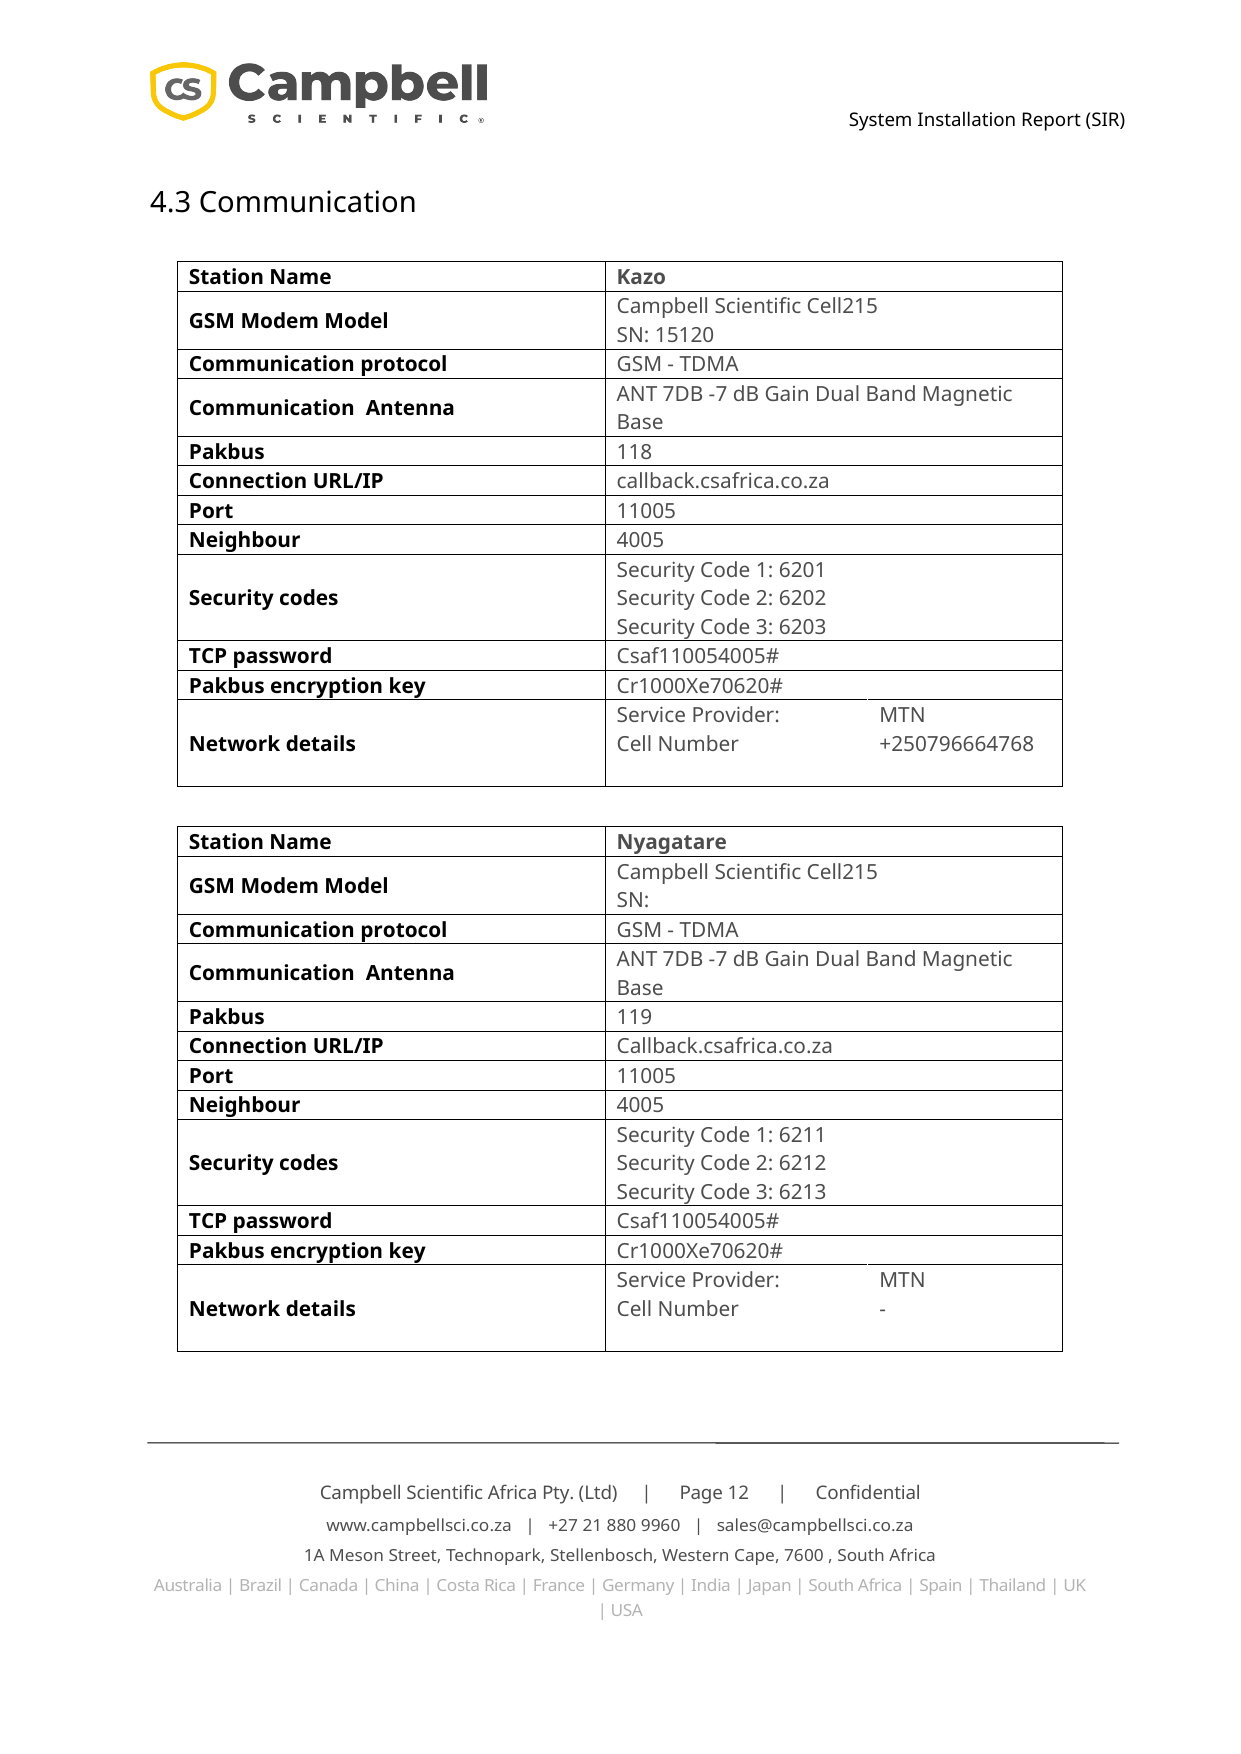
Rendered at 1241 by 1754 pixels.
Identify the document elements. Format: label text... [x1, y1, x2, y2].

table_cell Network details [178, 700, 605, 786]
table_cell Pakbus [178, 437, 605, 465]
table_cell GSM Modem Model [178, 857, 605, 914]
table_cell Connection URL/IP [178, 466, 605, 495]
table_cell GSM - TDMA [606, 350, 1062, 378]
picture [150, 62, 487, 123]
table_cell TCP password [178, 641, 605, 670]
table_cell MTN +250796664768 [868, 700, 1062, 786]
table_cell Pakbus encryption key [178, 1236, 605, 1264]
table_cell Port [178, 1061, 605, 1089]
table_cell Security codes [178, 555, 605, 640]
table_cell Security Code 1: 6211 Security Code 2: 6212 Security Code 3: 6213 [606, 1120, 1062, 1205]
table_cell Service Provider: Cell Number [606, 1265, 867, 1351]
table_cell Campbell Scientific Cell215 SN: 15120 [606, 292, 1062, 348]
table_cell Service Provider: Cell Number [606, 700, 867, 786]
table_cell Connection URL/IP [178, 1032, 605, 1060]
table_cell Port [178, 496, 605, 524]
table_cell Pakbus encryption key [178, 671, 605, 699]
table_cell 4005 [606, 525, 1062, 554]
table_cell Neighbour [178, 525, 605, 554]
table_cell 11005 [606, 496, 1062, 524]
table_cell Csaf110054005# [606, 1206, 1062, 1235]
table_cell Communication protocol [178, 915, 605, 943]
table_cell Neighbour [178, 1091, 605, 1119]
table_cell Communication protocol [178, 350, 605, 378]
table_cell Security codes [178, 1120, 605, 1205]
table_cell Security Code 1: 6201 Security Code 2: 6202 Security Code 3: 6203 [606, 555, 1062, 640]
table_cell 119 [606, 1002, 1062, 1031]
table_cell Pakbus [178, 1002, 605, 1031]
table_header Station Name [178, 262, 605, 291]
table_cell ANT 7DB -7 dB Gain Dual Band Magnetic Base [606, 379, 1062, 436]
table_cell Communication Antenna [178, 379, 605, 436]
table_header Nyagatare [606, 827, 1062, 856]
table_cell GSM - TDMA [606, 915, 1062, 943]
table_cell Cr1000Xe70620# [606, 1236, 1062, 1264]
table_cell Network details [178, 1265, 605, 1351]
table_cell ANT 7DB -7 dB Gain Dual Band Magnetic Base [606, 944, 1062, 1001]
table_cell MTN - [868, 1265, 1062, 1351]
table_cell Communication Antenna [178, 944, 605, 1001]
table_cell Cr1000Xe70620# [606, 671, 1062, 699]
table_cell Callback.csafrica.co.za [606, 1032, 1062, 1060]
table_cell Campbell Scientific Cell215 SN: [606, 857, 1062, 914]
table_cell callback.csafrica.co.za [606, 466, 1062, 495]
table_cell 118 [606, 437, 1062, 465]
table_header Station Name [178, 827, 605, 856]
table_cell Csaf110054005# [606, 641, 1062, 670]
text 4.3 Communication [150, 182, 1090, 221]
table_cell TCP password [178, 1206, 605, 1235]
table_cell 4005 [606, 1091, 1062, 1119]
table_header Kazo [606, 262, 1062, 291]
table_cell GSM Modem Model [178, 292, 605, 348]
table_cell 11005 [606, 1061, 1062, 1089]
